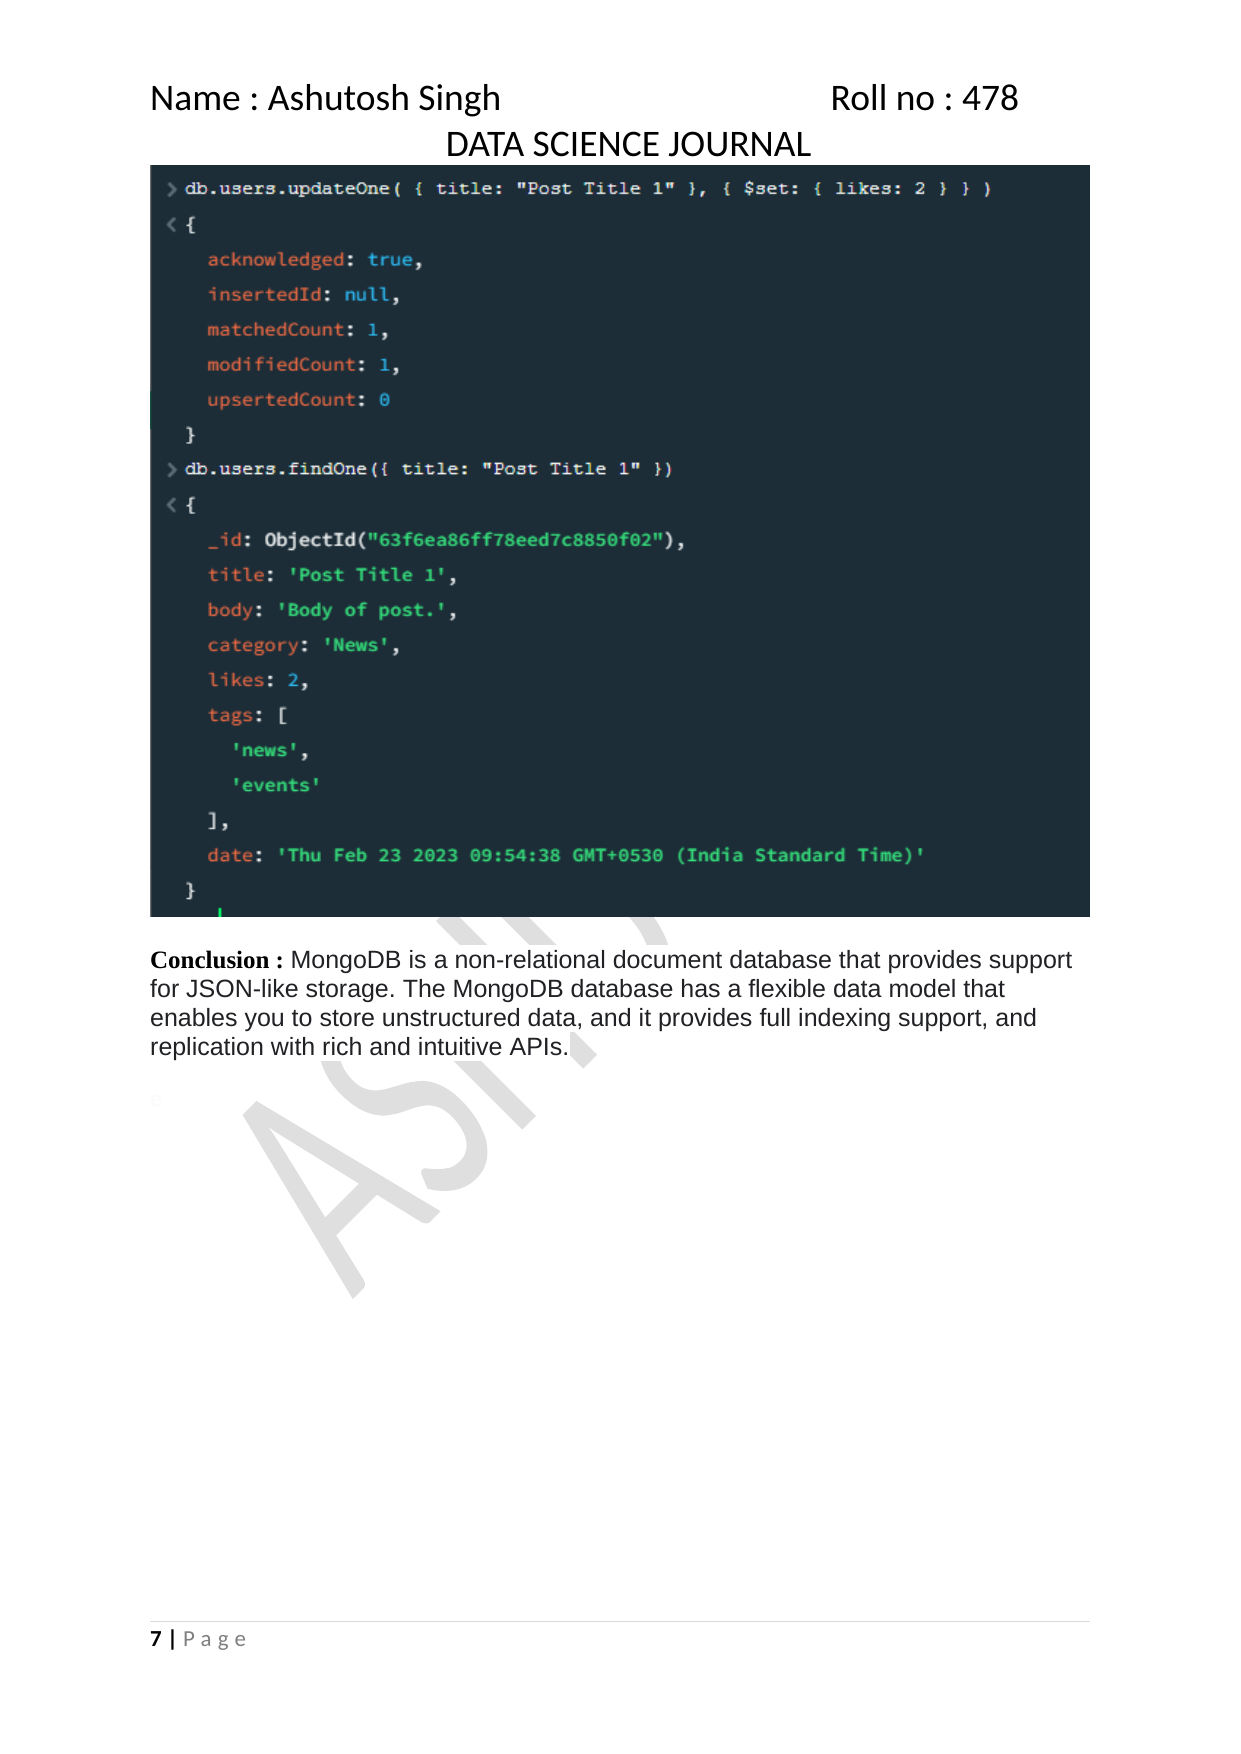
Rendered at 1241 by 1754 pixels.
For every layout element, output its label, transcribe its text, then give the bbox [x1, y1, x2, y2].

text Conclusion : MongoDB is a non-relational document database that provides support for JSON-like storage. The MongoDB database has a flexible data model that enables you to store unstructured data, and it provides full indexing support, and replication with rich and intuitive APIs. [570, 945, 1090, 1061]
picture [150, 165, 1090, 917]
text e [150, 1089, 1090, 1113]
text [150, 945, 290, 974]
